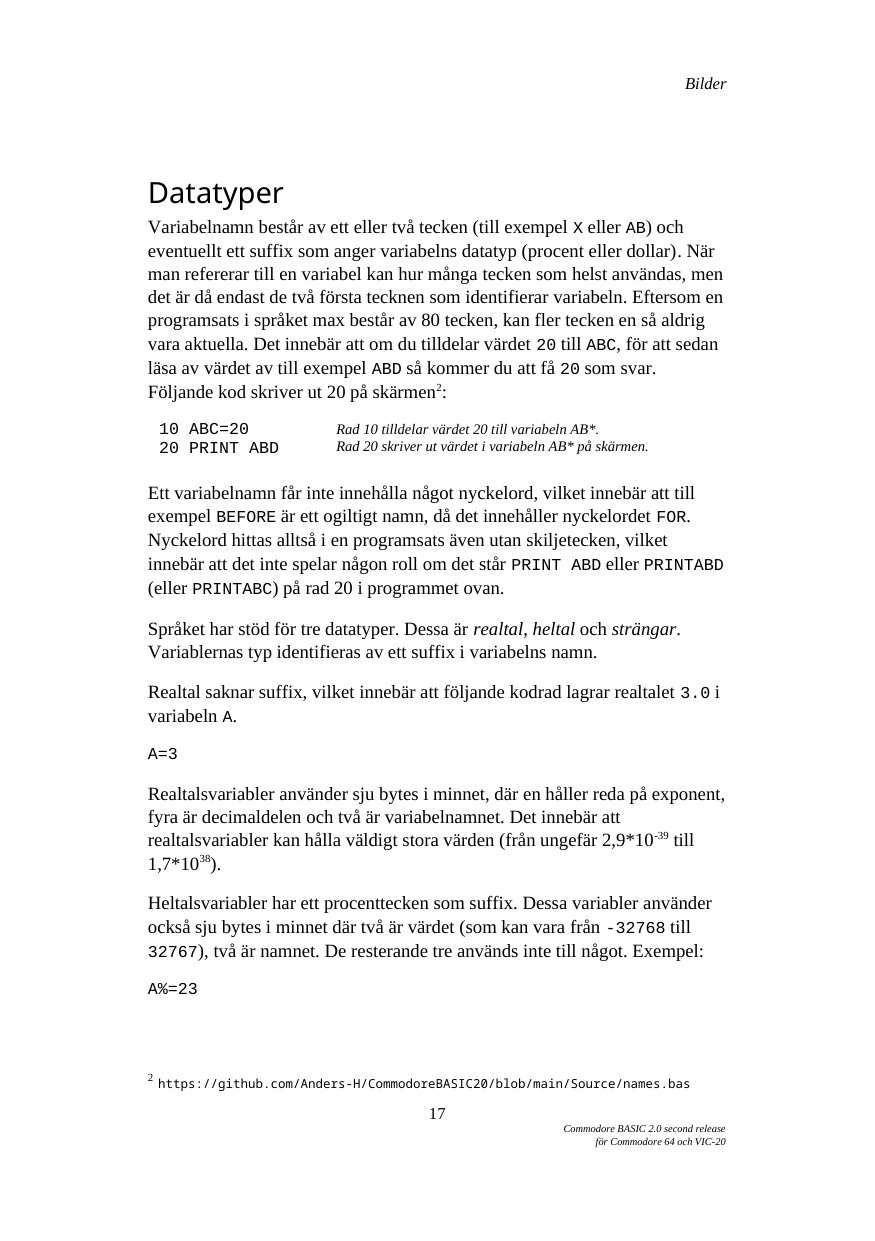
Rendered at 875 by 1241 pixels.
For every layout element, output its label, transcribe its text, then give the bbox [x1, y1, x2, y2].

table_header Rad 10 tilldelar värdet 20 till variabeln AB*. Rad 20 skriver ut värdet i variabeln AB* på skärmen. [325, 421, 726, 458]
table_header 10 ABC=20 20 PRINT ABD [148, 421, 325, 458]
text Realtalsvariabler använder sju bytes i minnet, där en håller reda på exponent, fyra är decimaldelen och två är variabelnamnet. Det innebär att realtalsvariabler kan hålla väldigt stora värden (från ungefär 2,9*10-39 till 1,7*1038). [148, 783, 726, 874]
text Språket har stöd för tre datatyper. Dessa är realtal, heltal och strängar. Variablernas typ identifieras av ett suffix i variabelns namn. [148, 617, 726, 662]
text Heltalsvariabler har ett procenttecken som suffix. Dessa variabler använder också sju bytes i minnet där två är värdet (som kan vara från -32768 till 32767), två är namnet. De resterande tre används inte till något. Exempel: [148, 892, 726, 962]
text Realtal saknar suffix, vilket innebär att följande kodrad lagrar realtalet 3.0 i variabeln A. [148, 681, 726, 727]
subtitle Datatyper [148, 173, 726, 212]
text A%=23 [148, 981, 726, 999]
text A=3 [148, 746, 726, 764]
text Ett variabelnamn får inte innehålla något nyckelord, vilket innebär att till exempel BEFORE är ett ogiltigt namn, då det innehåller nyckelordet FOR. Nyckelord hittas alltså i en programsats även utan skiljetecken, vilket innebär att det inte spelar någon roll om det står PRINT ABD eller PRINTABD (eller PRINTABC) på rad 20 i programmet ovan. [148, 458, 726, 599]
text Variabelnamn består av ett eller två tecken (till exempel X eller AB) och eventuellt ett suffix som anger variabelns datatyp (procent eller dollar). När man refererar till en variabel kan hur många tecken som helst användas, men det är då endast de två första tecknen som identifierar variabeln. Eftersom en programsats i språket max består av 80 tecken, kan fler tecken en så aldrig vara aktuella. Det innebär att om du tilldelar värdet 20 till ABC, för att sedan läsa av värdet av till exempel ABD så kommer du att få 20 som svar. Följande kod skriver ut 20 på skärmen: [148, 216, 726, 402]
